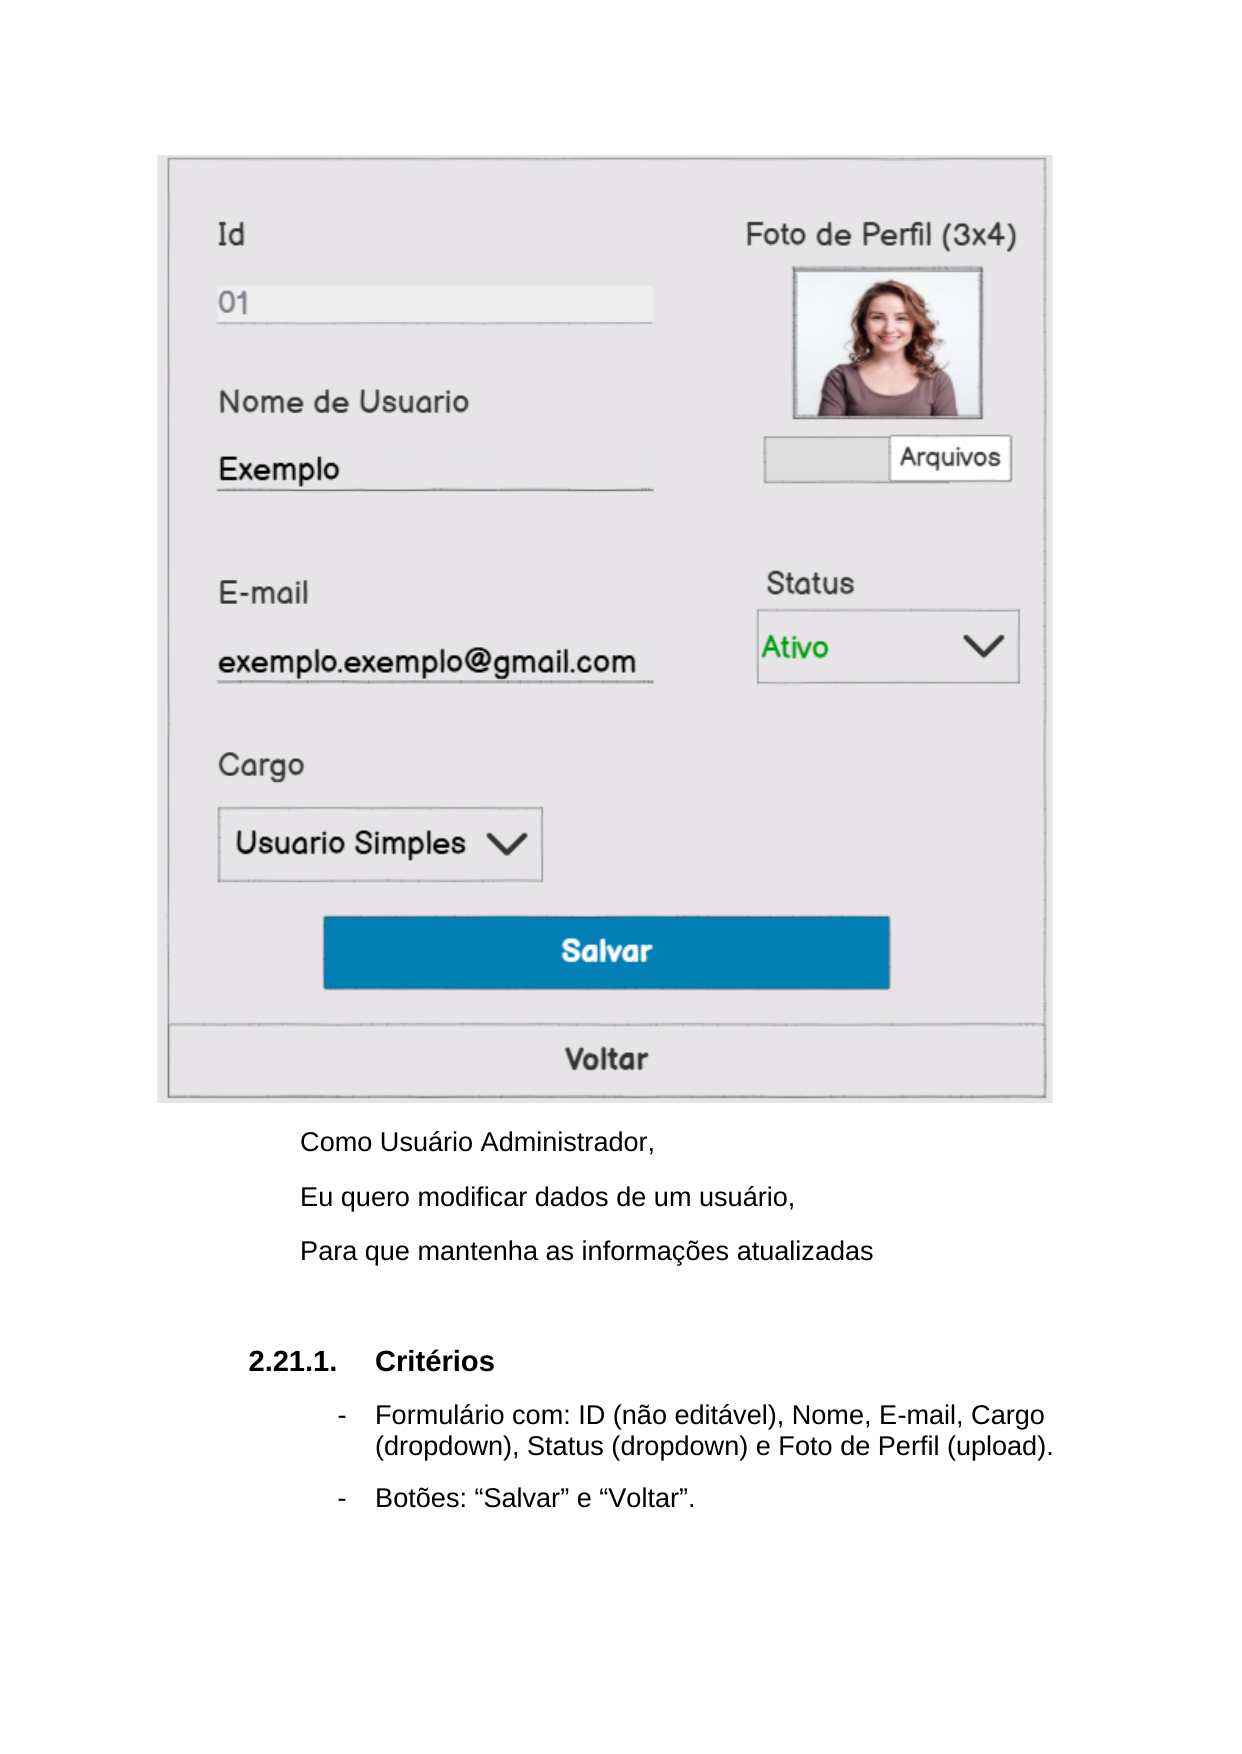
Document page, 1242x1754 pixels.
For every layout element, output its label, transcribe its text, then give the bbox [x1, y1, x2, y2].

list Formulário com: ID (não editável), Nome, E‑mail, Cargo (dropdown), Status (dropdown) e Foto de Perfil (upload). [337, 1399, 1093, 1461]
text Para que mantenha as informações atualizadas [300, 1235, 1093, 1266]
text Eu quero modificar dados de um usuário, [300, 1181, 1093, 1212]
subtitle Critérios [337, 1344, 1093, 1378]
list Botões: “Salvar” e “Voltar”. [337, 1482, 1093, 1513]
text Como Usuário Administrador, [300, 1126, 1093, 1157]
picture [157, 155, 1053, 1103]
